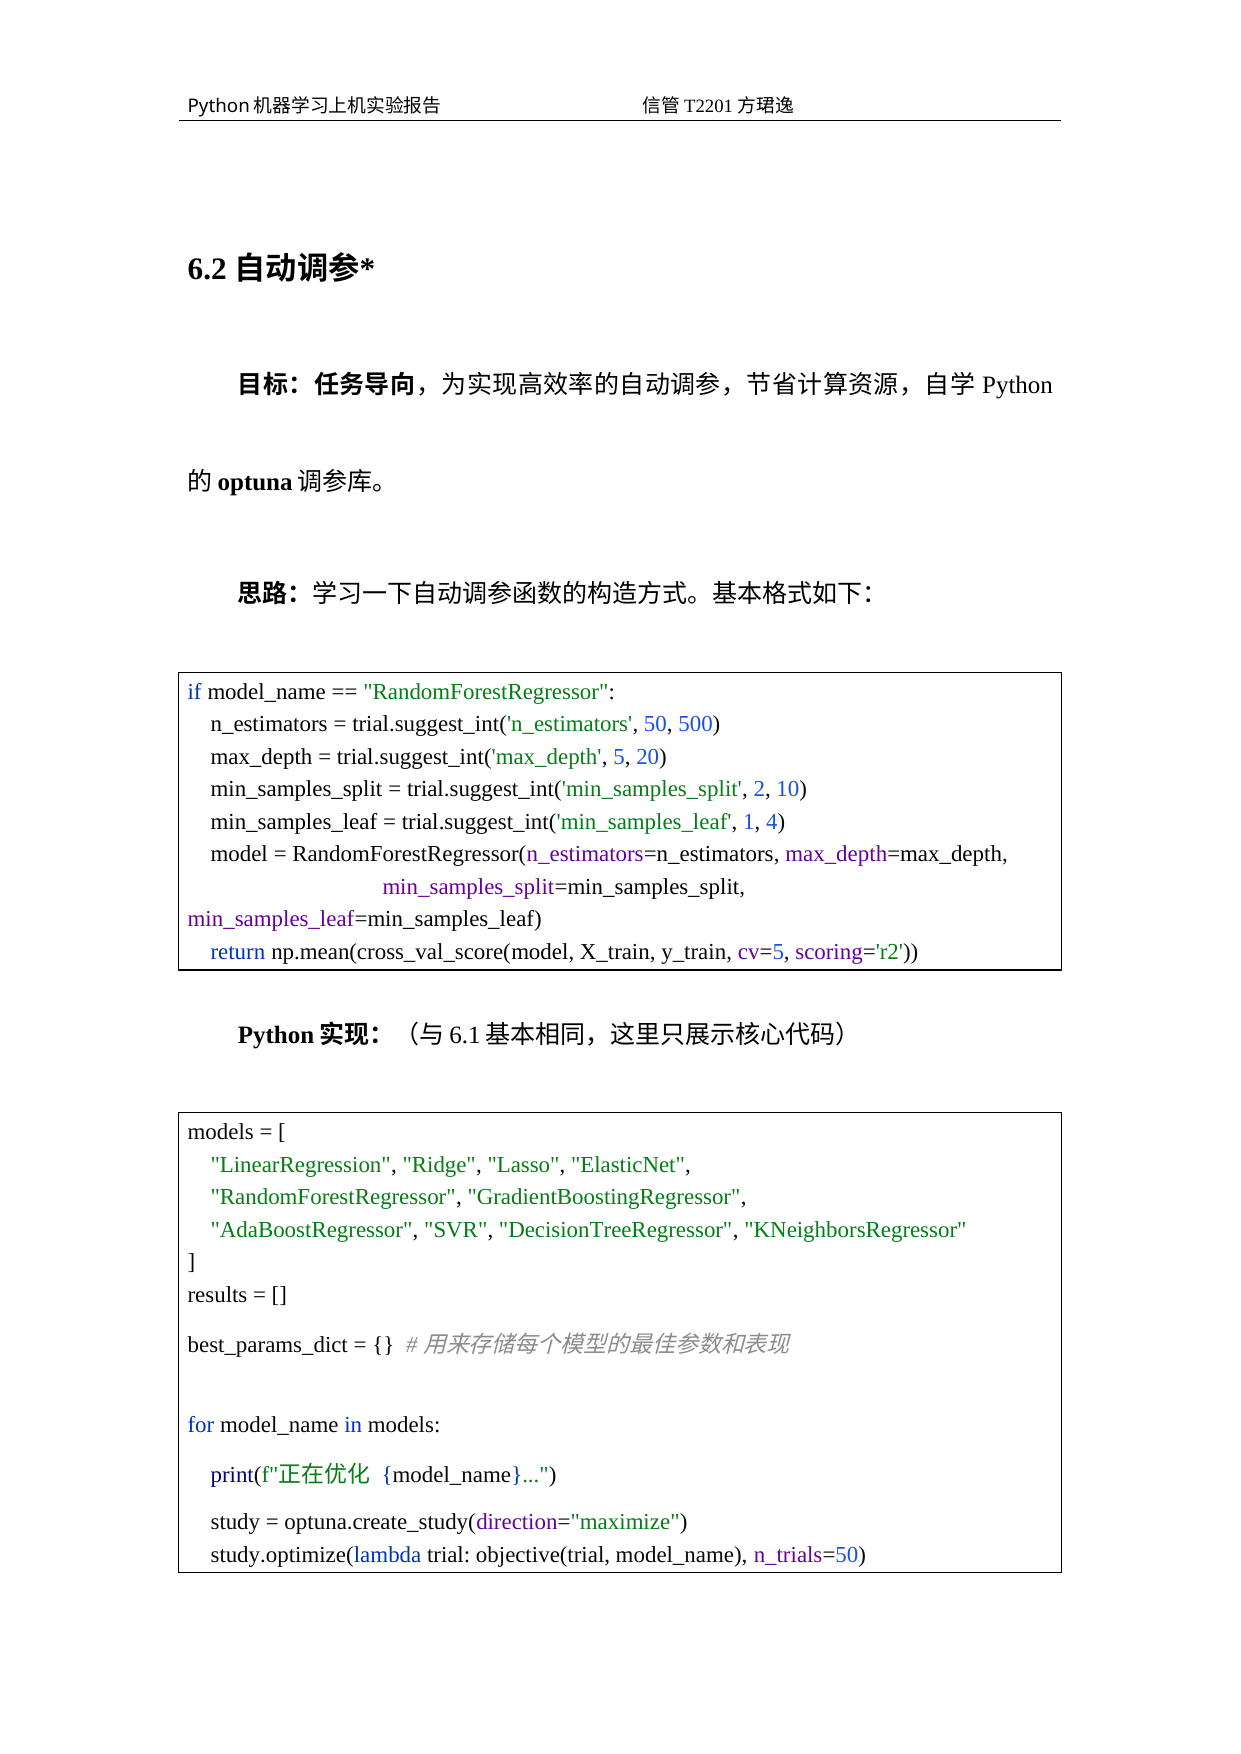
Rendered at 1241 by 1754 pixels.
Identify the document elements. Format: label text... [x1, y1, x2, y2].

list 目标：任务导向，为实现高效率的自动调参，节省计算资源，自学Python的optuna调参库。 [187, 350, 1053, 512]
list 6.2 自动调参* [187, 233, 1053, 298]
list Python实现：（与6.1基本相同，这里只展示核心代码） [187, 1000, 1053, 1065]
text if model_name == "RandomForestRegressor": n_estimators = trial.suggest_int('n_estimators', 50, 500) max_depth = trial.suggest_int('max_depth', 5, 20) min_samples_split = trial.suggest_int('min_samples_split', 2, 10) min_samples_leaf = trial.suggest_int('min_samples_leaf', 1, 4) model = RandomForestRegressor(n_estimators=n_estimators, max_depth=max_depth, min_samples_split=min_samples_split, min_samples_leaf=min_samples_leaf) return np.mean(cross_val_score(model, X_train, y_train, cv=5, scoring='r2')) [179, 673, 1061, 969]
list 思路：学习一下自动调参函数的构造方式。基本格式如下： [187, 559, 1053, 624]
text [179, 1113, 1061, 1572]
